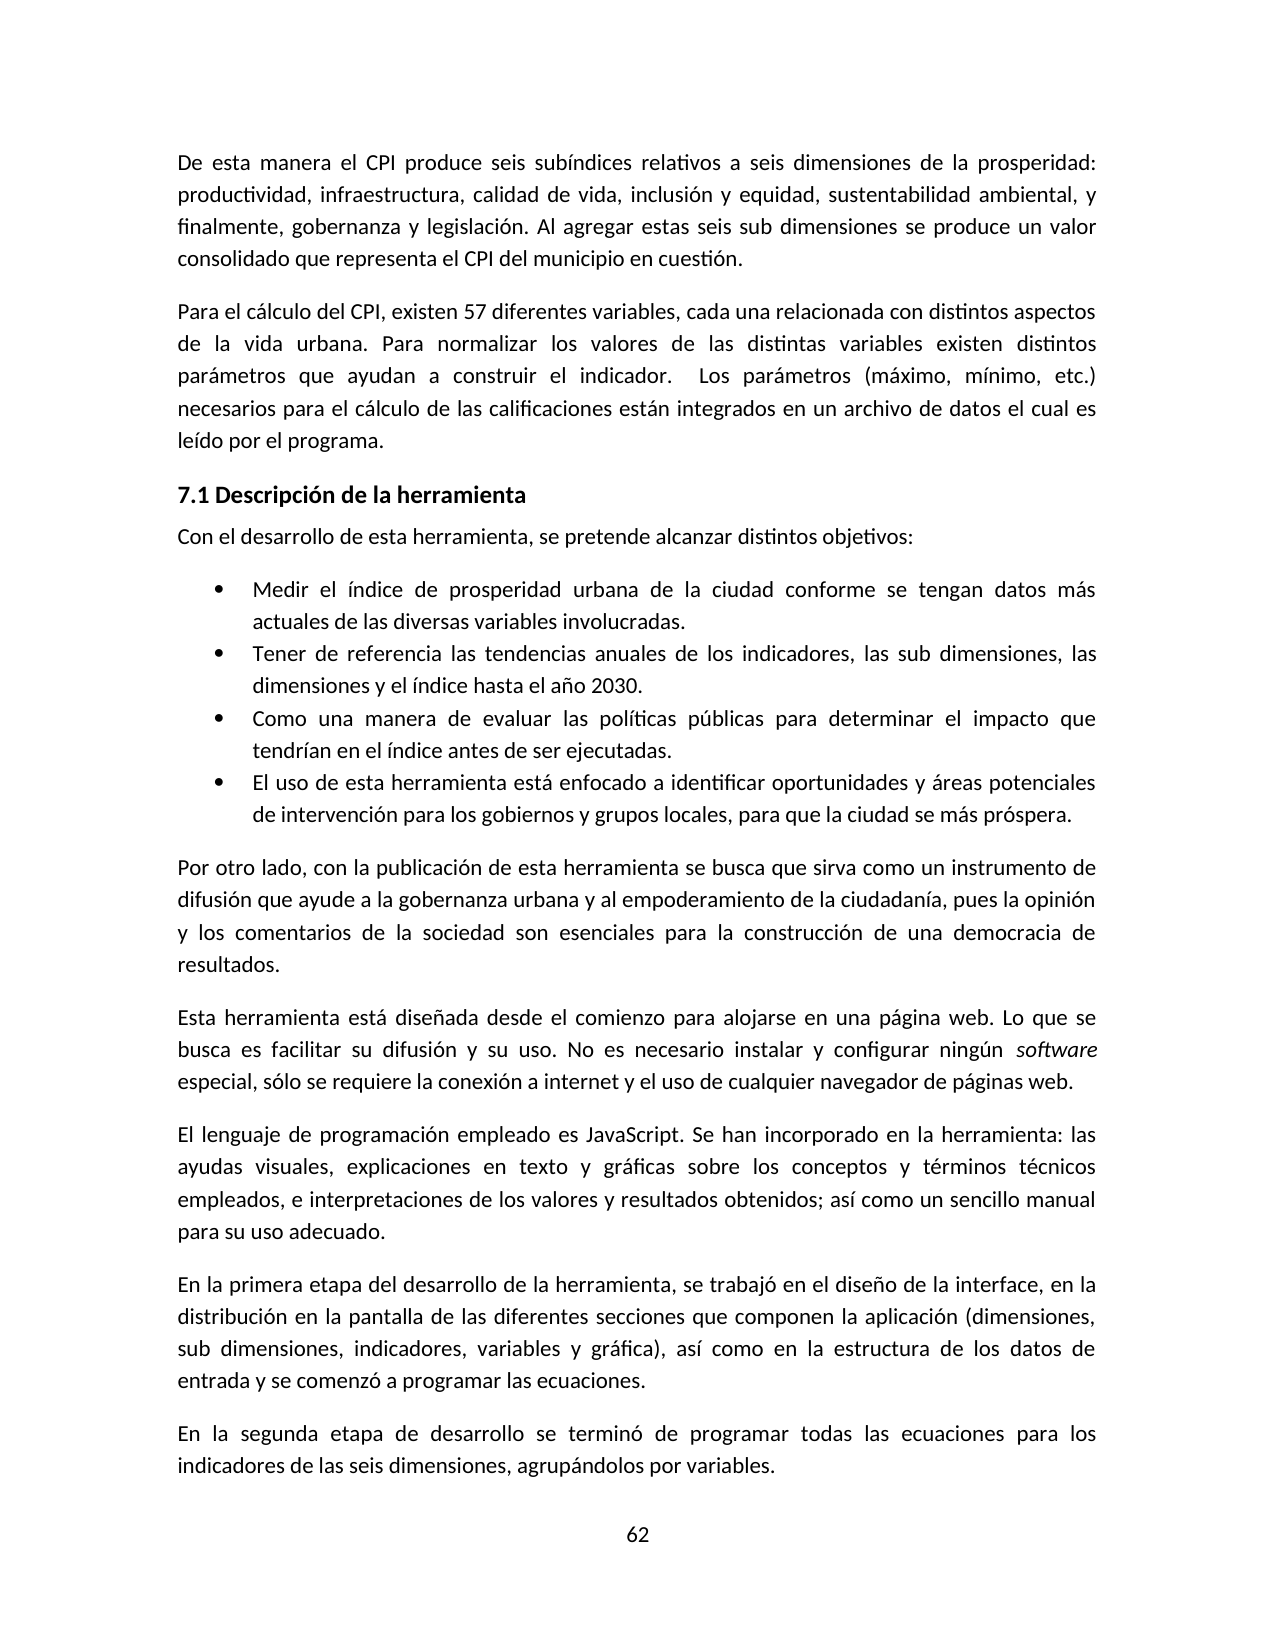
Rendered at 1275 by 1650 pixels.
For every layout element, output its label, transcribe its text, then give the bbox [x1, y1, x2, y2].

list Tener de referencia las tendencias anuales de los indicadores, las sub dimensiones, las dimensiones y el índice hasta el año 2030. [215, 639, 1098, 699]
text Con el desarrollo de esta herramienta, se pretende alcanzar distintos objetivos: [177, 522, 1098, 550]
list Como una manera de evaluar las políticas públicas para determinar el impacto que tendrían en el índice antes de ser ejecutadas. [215, 704, 1098, 764]
text En la primera etapa del desarrollo de la herramienta, se trabajó en el diseño de la interface, en la distribución en la pantalla de las diferentes secciones que componen la aplicación (dimensiones, sub dimensiones, indicadores, variables y gráfica), así como en la estructura de los datos de entrada y se comenzó a programar las ecuaciones. [177, 1270, 1098, 1394]
list Medir el índice de prosperidad urbana de la ciudad conforme se tengan datos más actuales de las diversas variables involucradas. [215, 575, 1098, 635]
text En la segunda etapa de desarrollo se terminó de programar todas las ecuaciones para los indicadores de las seis dimensiones, agrupándolos por variables. [177, 1419, 1098, 1480]
text El lenguaje de programación empleado es JavaScript. Se han incorporado en la herramienta: las ayudas visuales, explicaciones en texto y gráficas sobre los conceptos y términos técnicos empleados, e interpretaciones de los valores y resultados obtenidos; así como un sencillo manual para su uso adecuado. [177, 1120, 1098, 1245]
text De esta manera el CPI produce seis subíndices relativos a seis dimensiones de la prosperidad: productividad, infraestructura, calidad de vida, inclusión y equidad, sustentabilidad ambiental, y finalmente, gobernanza y legislación. Al agregar estas seis sub dimensiones se produce un valor consolidado que representa el CPI del municipio en cuestión. [177, 148, 1098, 272]
text Por otro lado, con la publicación de esta herramienta se busca que sirva como un instrumento de difusión que ayude a la gobernanza urbana y al empoderamiento de la ciudadanía, pues la opinión y los comentarios de la sociedad son esenciales para la construcción de una democracia de resultados. [177, 853, 1098, 978]
subtitle Descripción de la herramienta [177, 479, 1098, 509]
text Esta herramienta está diseñada desde el comienzo para alojarse en una página web. Lo que se busca es facilitar su difusión y su uso. No es necesario instalar y configurar ningún software especial, sólo se requiere la conexión a internet y el uso de cualquier navegador de páginas web. [177, 1003, 1098, 1095]
text Para el cálculo del CPI, existen 57 diferentes variables, cada una relacionada con distintos aspectos de la vida urbana. Para normalizar los valores de las distintas variables existen distintos parámetros que ayudan a construir el indicador. Los parámetros (máximo, mínimo, etc.) necesarios para el cálculo de las calificaciones están integrados en un archivo de datos el cual es leído por el programa. [177, 297, 1098, 454]
list El uso de esta herramienta está enfocado a identificar oportunidades y áreas potenciales de intervención para los gobiernos y grupos locales, para que la ciudad se más próspera. [215, 768, 1098, 828]
